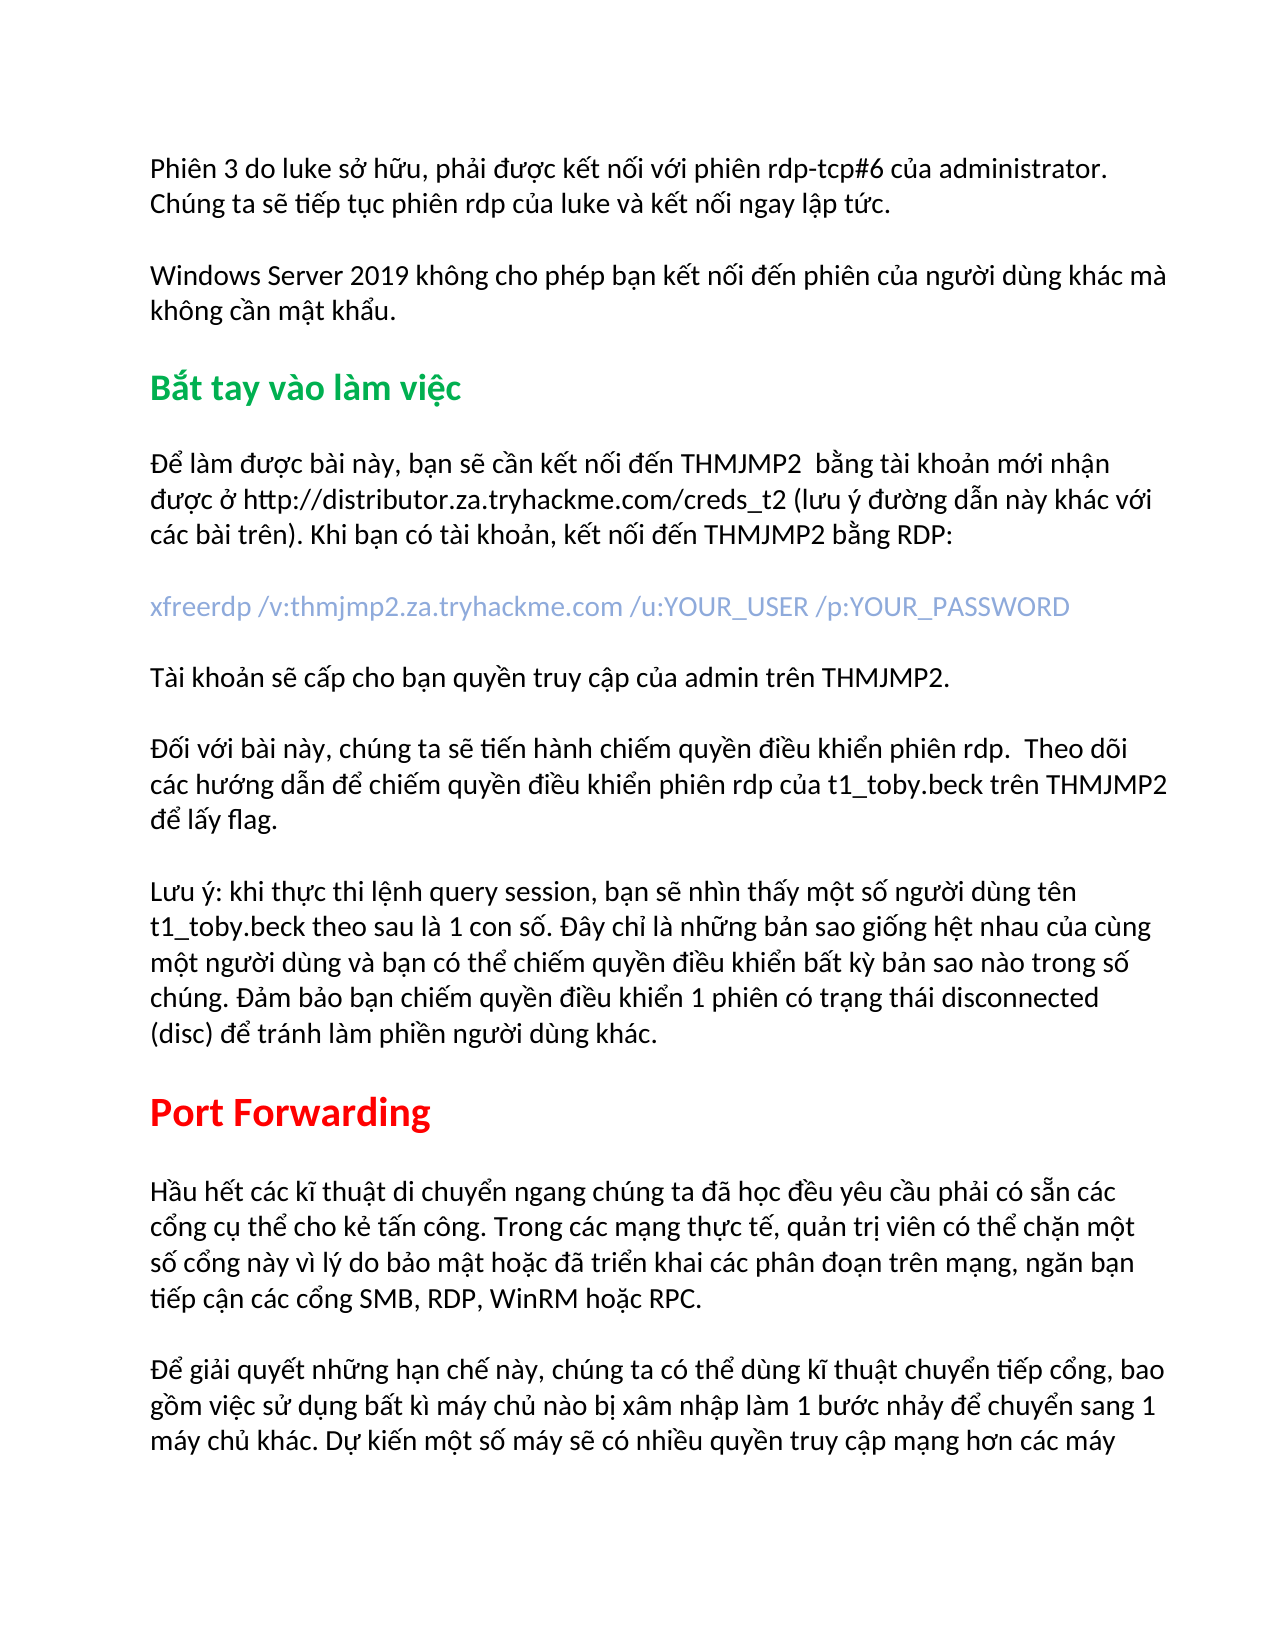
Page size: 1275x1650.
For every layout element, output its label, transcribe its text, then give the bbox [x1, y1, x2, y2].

text Tài khoản sẽ cấp cho bạn quyền truy cập của admin trên THMJMP2. [150, 659, 1169, 694]
text Để làm được bài này, bạn sẽ cần kết nối đến THMJMP2 bằng tài khoản mới nhận được ở http://distributor.za.tryhackme.com/creds_t2 (lưu ý đường dẫn này khác với các bài trên). Khi bạn có tài khoản, kết nối đến THMJMP2 bằng RDP: [150, 445, 1169, 552]
text Phiên 3 do luke sở hữu, phải được kết nối với phiên rdp-tcp#6 của administrator. Chúng ta sẽ tiếp tục phiên rdp của luke và kết nối ngay lập tức. [150, 150, 1169, 221]
text Hầu hết các kĩ thuật di chuyển ngang chúng ta đã học đều yêu cầu phải có sẵn các cổng cụ thể cho kẻ tấn công. Trong các mạng thực tế, quản trị viên có thể chặn một số cổng này vì lý do bảo mật hoặc đã triển khai các phân đoạn trên mạng, ngăn bạn tiếp cận các cổng SMB, RDP, WinRM hoặc RPC. [150, 1173, 1169, 1315]
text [150, 1351, 1169, 1458]
text Lưu ý: khi thực thi lệnh query session, bạn sẽ nhìn thấy một số người dùng tên t1_toby.beck theo sau là 1 con số. Đây chỉ là những bản sao giống hệt nhau của cùng một người dùng và bạn có thể chiếm quyền điều khiển bất kỳ bản sao nào trong số chúng. Đảm bảo bạn chiếm quyền điều khiển 1 phiên có trạng thái disconnected (disc) để tránh làm phiền người dùng khác. [150, 873, 1169, 1051]
text xfreerdp /v:thmjmp2.za.tryhackme.com /u:YOUR_USER /p:YOUR_PASSWORD [150, 588, 1169, 623]
text Đối với bài này, chúng ta sẽ tiến hành chiếm quyền điều khiển phiên rdp. Theo dõi các hướng dẫn để chiếm quyền điều khiển phiên rdp của t1_toby.beck trên THMJMP2 để lấy flag. [150, 730, 1169, 837]
text Bắt tay vào làm việc [150, 364, 1169, 409]
text Windows Server 2019 không cho phép bạn kết nối đến phiên của người dùng khác mà không cần mật khẩu. [150, 257, 1169, 328]
text Port Forwarding [150, 1086, 1169, 1137]
